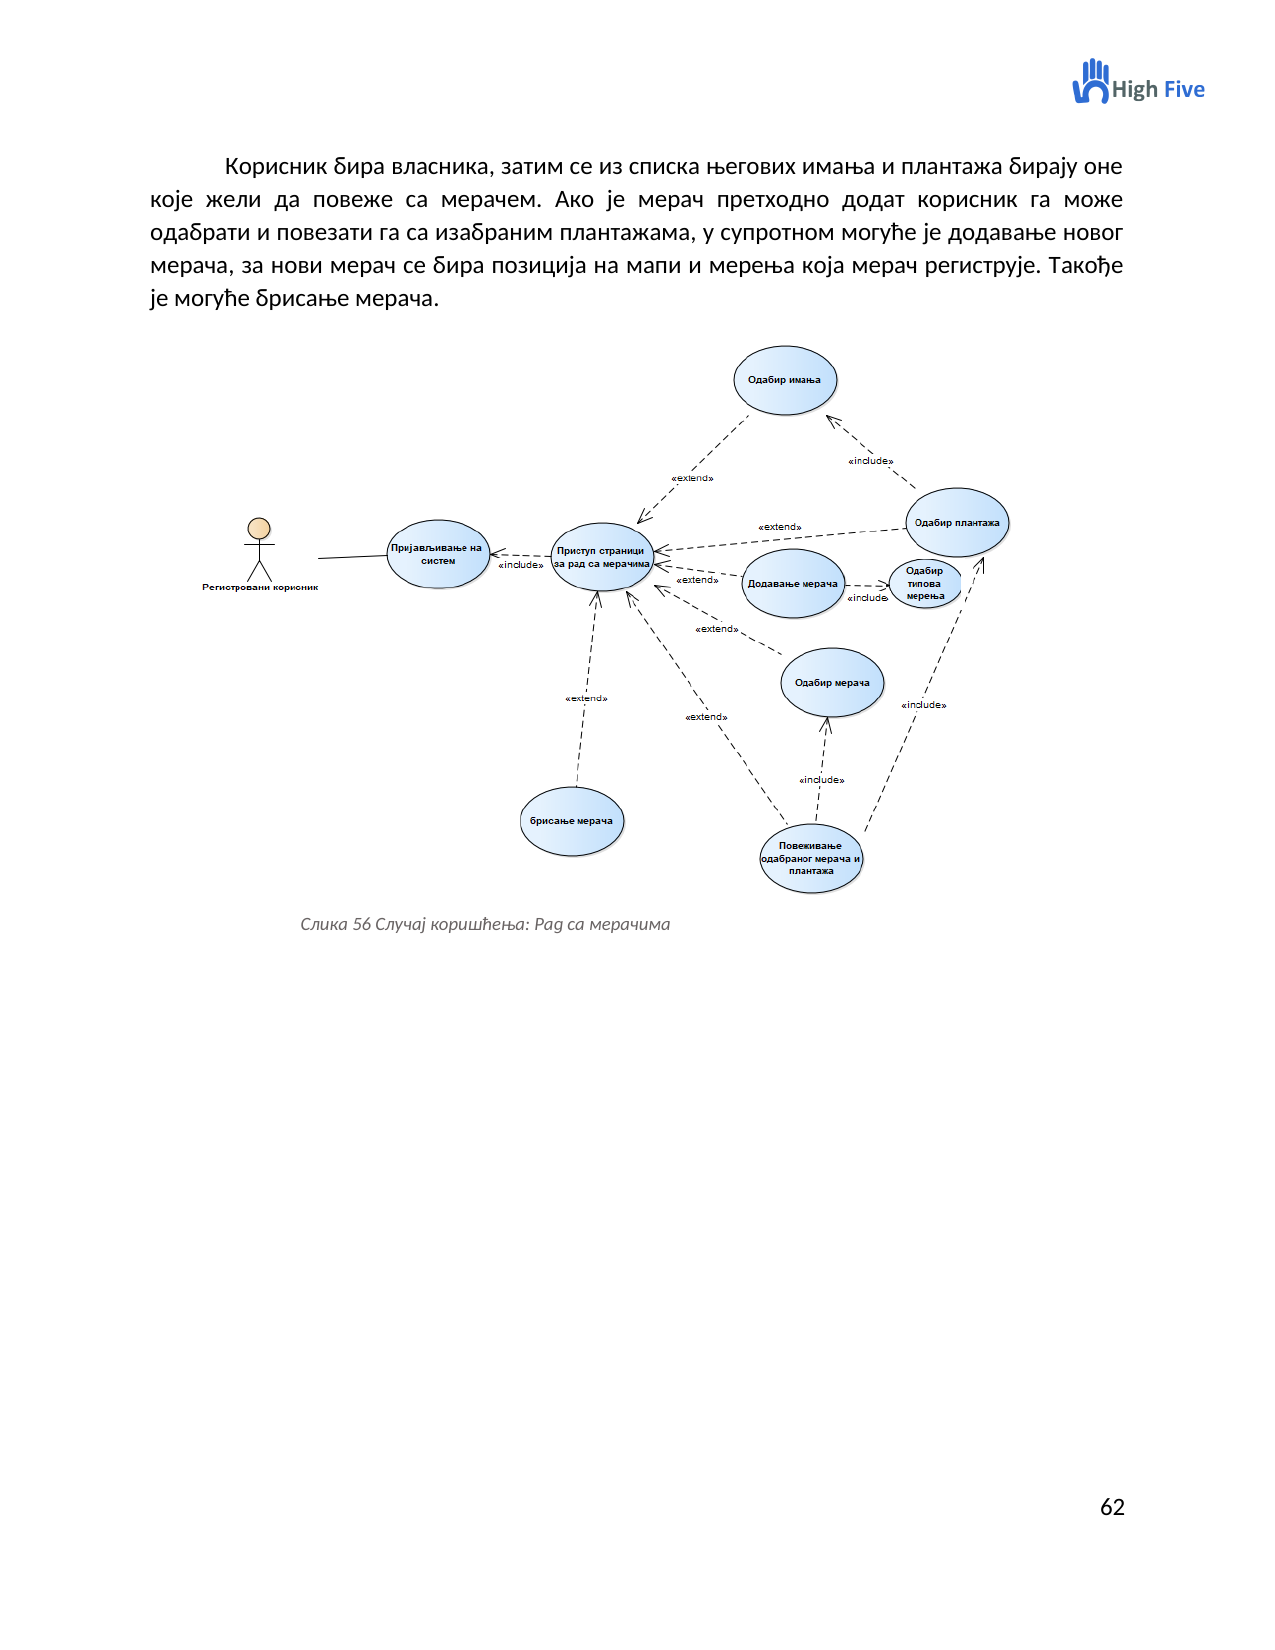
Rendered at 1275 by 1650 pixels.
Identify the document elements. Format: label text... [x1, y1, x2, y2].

text Корисник бира власника, затим се из списка његових имања и плантажа бирају оне које жели да повеже са мерачем. Ако је мерач претходно додат корисник га може одабрати и повезати га са изабраним плантажама, у супротном могуће је додавање новог мерача, за нови мерач се бира позиција на мапи и мерења која мерач региструје. Такође је могуће брисање мерача. [150, 150, 1125, 312]
picture [195, 339, 1020, 910]
picture [1069, 53, 1223, 110]
